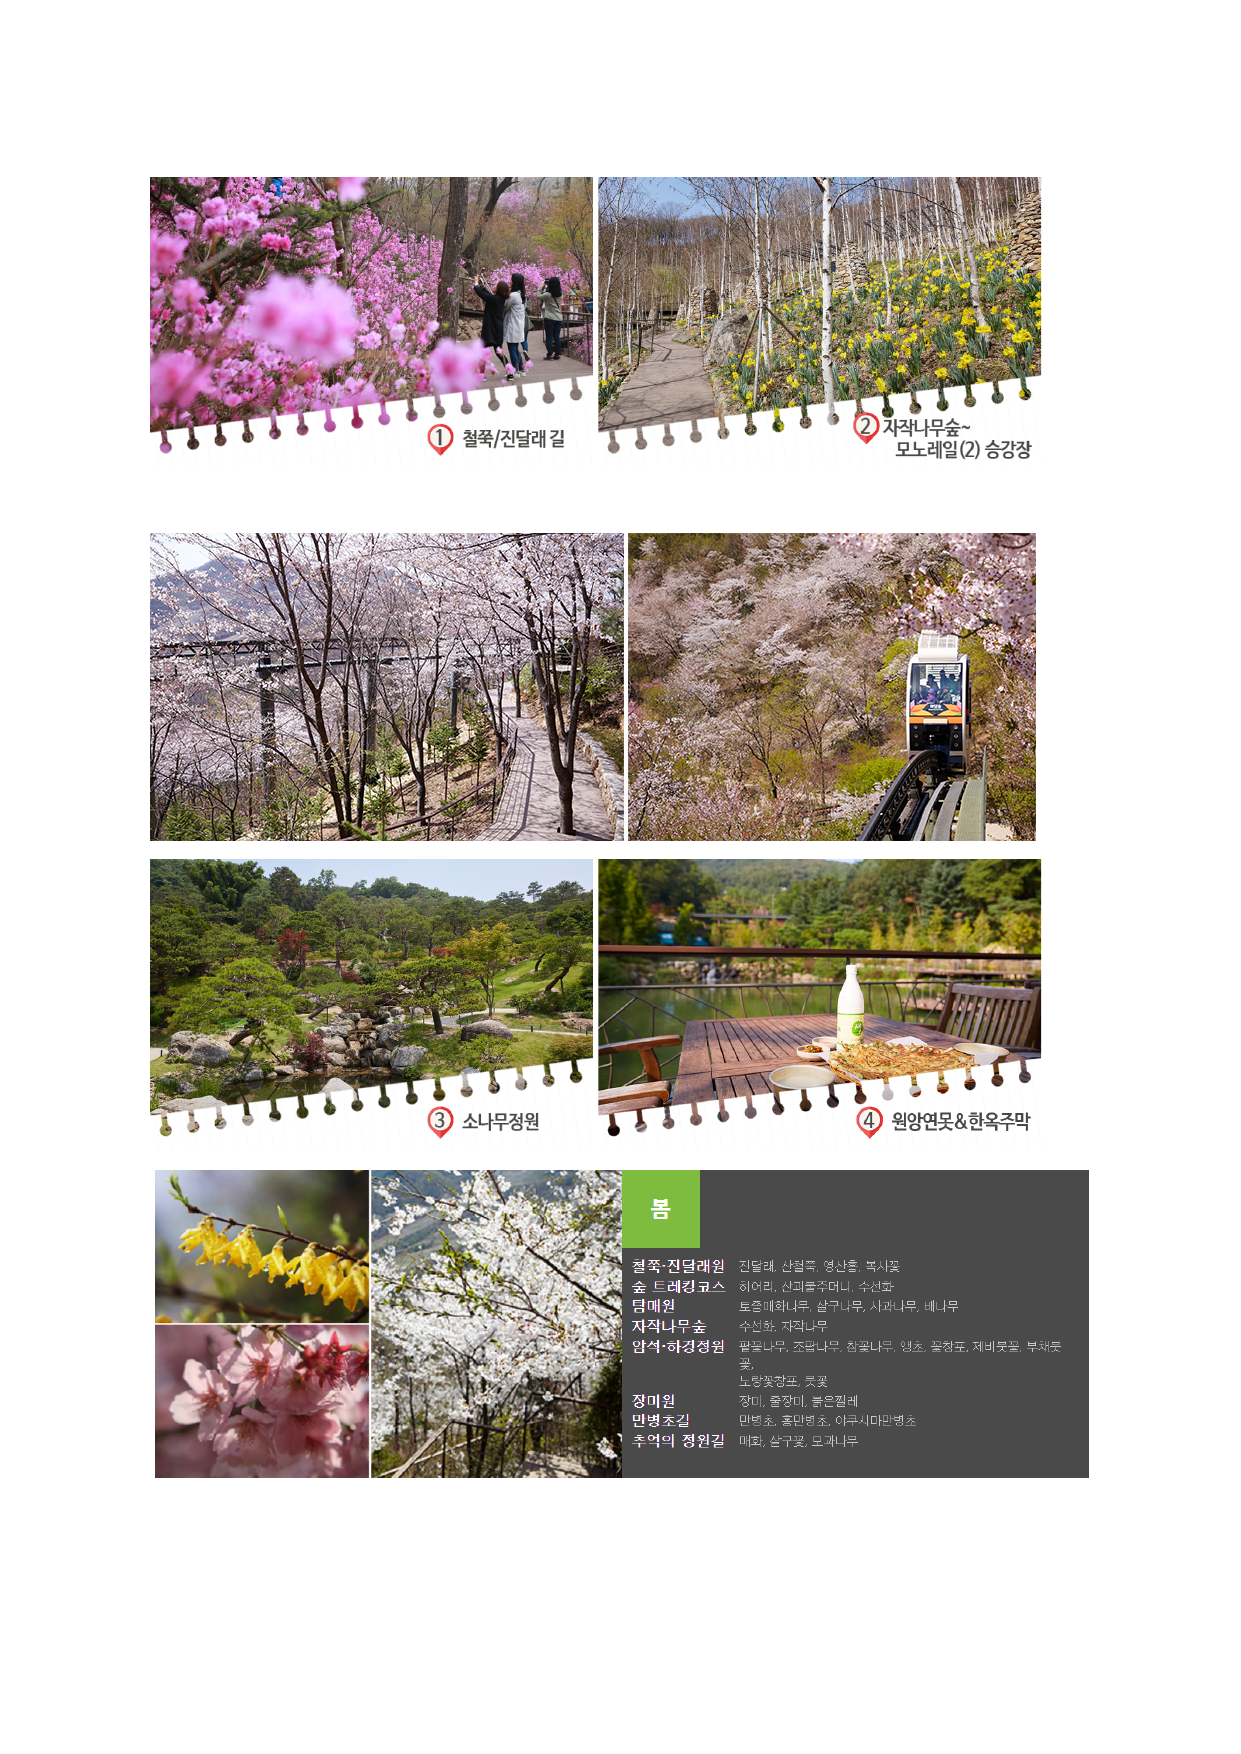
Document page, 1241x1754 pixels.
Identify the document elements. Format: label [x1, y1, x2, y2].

picture [598, 859, 1042, 1150]
picture [150, 533, 1036, 841]
picture [598, 177, 1042, 467]
picture [150, 177, 593, 467]
picture [150, 859, 593, 1150]
picture [150, 1168, 1091, 1479]
